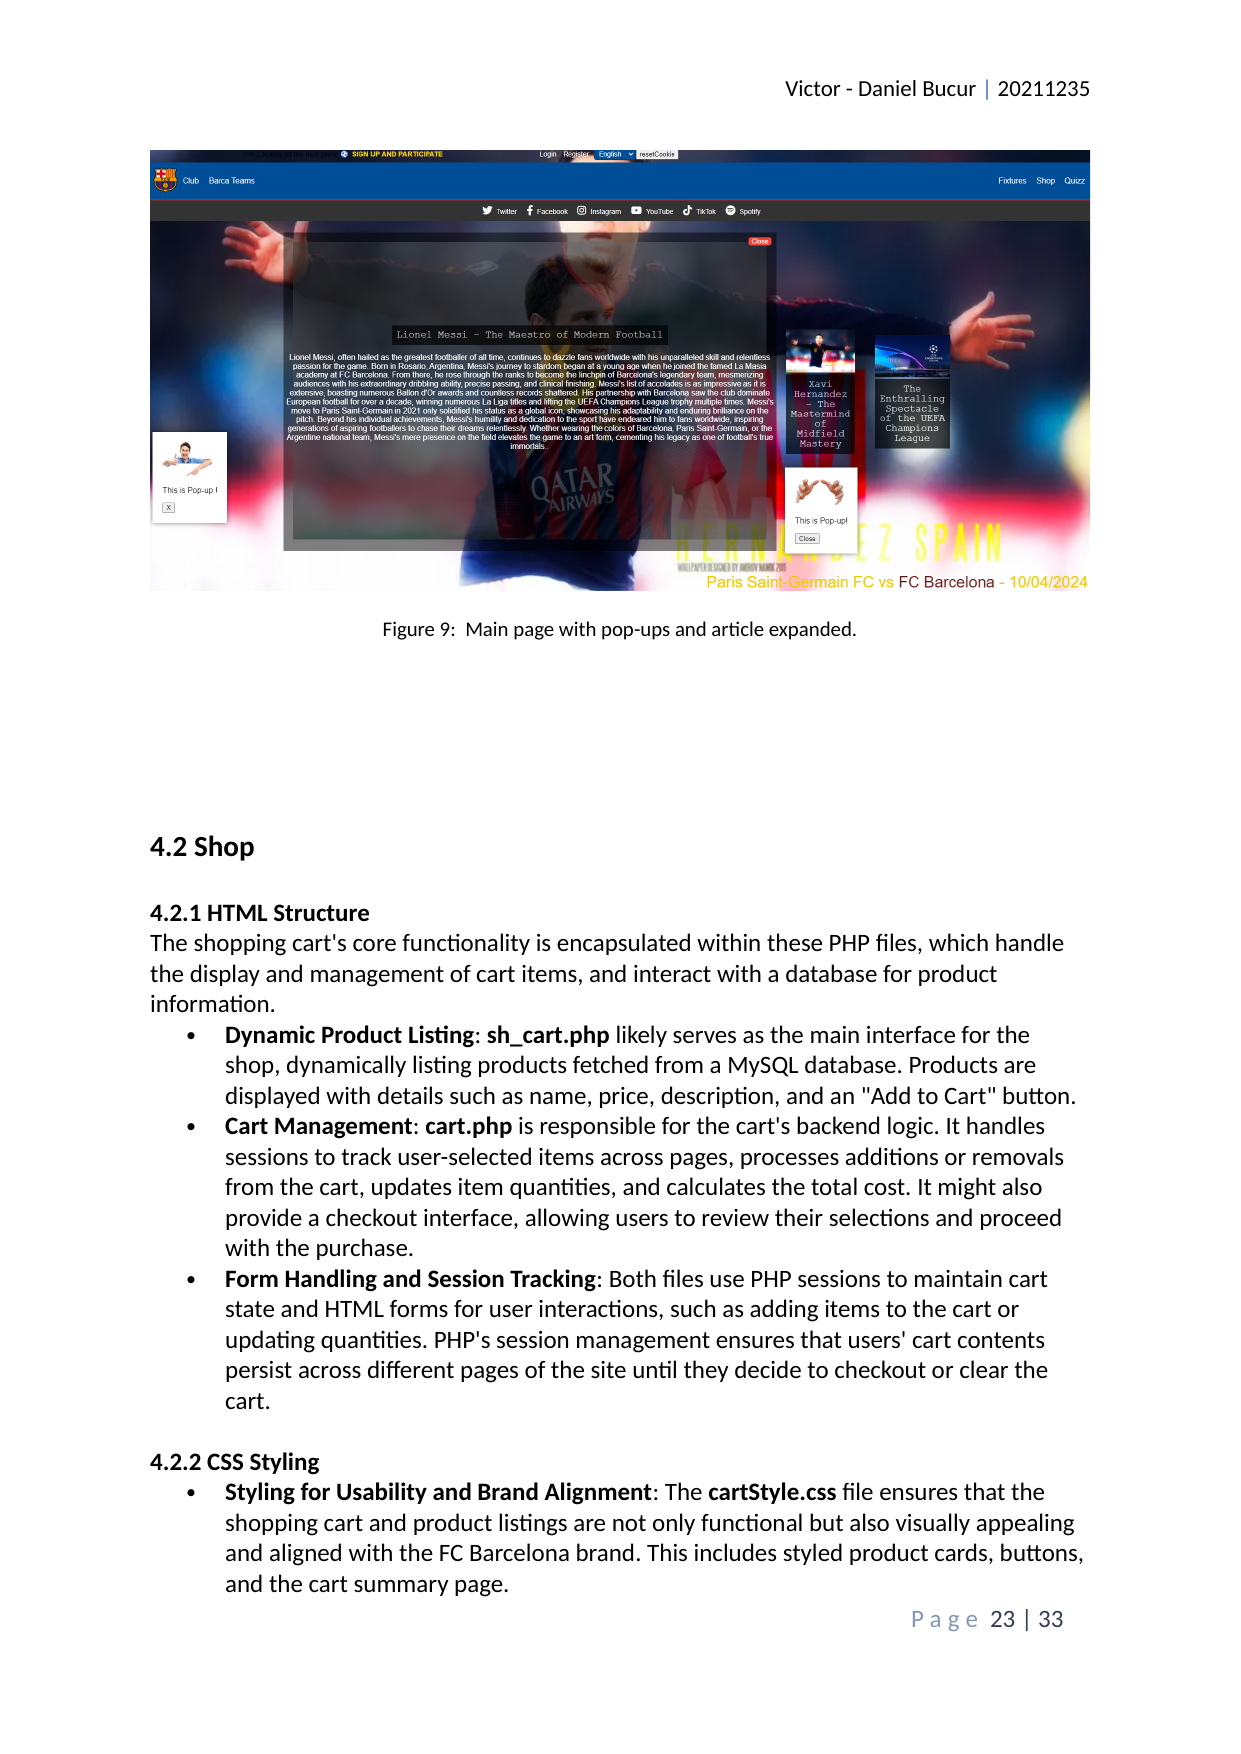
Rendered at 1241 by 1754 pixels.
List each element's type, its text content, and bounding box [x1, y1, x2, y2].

text 4.2.1 HTML Structure [150, 897, 1090, 927]
list Styling for Usability and Brand Alignment: The cartStyle.css file ensures that the shopping cart and product listings are not only functional but also visually appealing and aligned with the FC Barcelona brand. This includes styled product cards, buttons, and the cart summary page. [187, 1477, 1090, 1599]
list Cart Management: cart.php is responsible for the cart's backend logic. It handles sessions to track user-selected items across pages, processes additions or removals from the cart, updates item quantities, and calculates the total cost. It might also provide a checkout interface, allowing users to review their selections and proceed with the purchase. [187, 1110, 1090, 1263]
list Form Handling and Session Tracking: Both files use PHP sessions to maintain cart state and HTML forms for user interactions, such as adding items to the cart or updating quantities. PHP's session management ensures that users' cart contents persist across different pages of the site until they decide to checkout or clear the cart. [187, 1263, 1090, 1416]
picture [150, 150, 1091, 591]
subtitle 4.2 Shop [150, 828, 1090, 864]
text The shopping cart's core functionality is encapsulated within these PHP files, which handle the display and management of cart items, and interact with a database for product information. [150, 927, 1090, 1019]
text Figure 9: Main page with pop-ups and article expanded. [150, 616, 1090, 641]
list Dynamic Product Listing: sh_cart.php likely serves as the main interface for the shop, dynamically listing products fetched from a MySQL database. Products are displayed with details such as name, price, description, and an "Add to Cart" button. [187, 1019, 1090, 1110]
text 4.2.2 CSS Styling [150, 1446, 1090, 1477]
